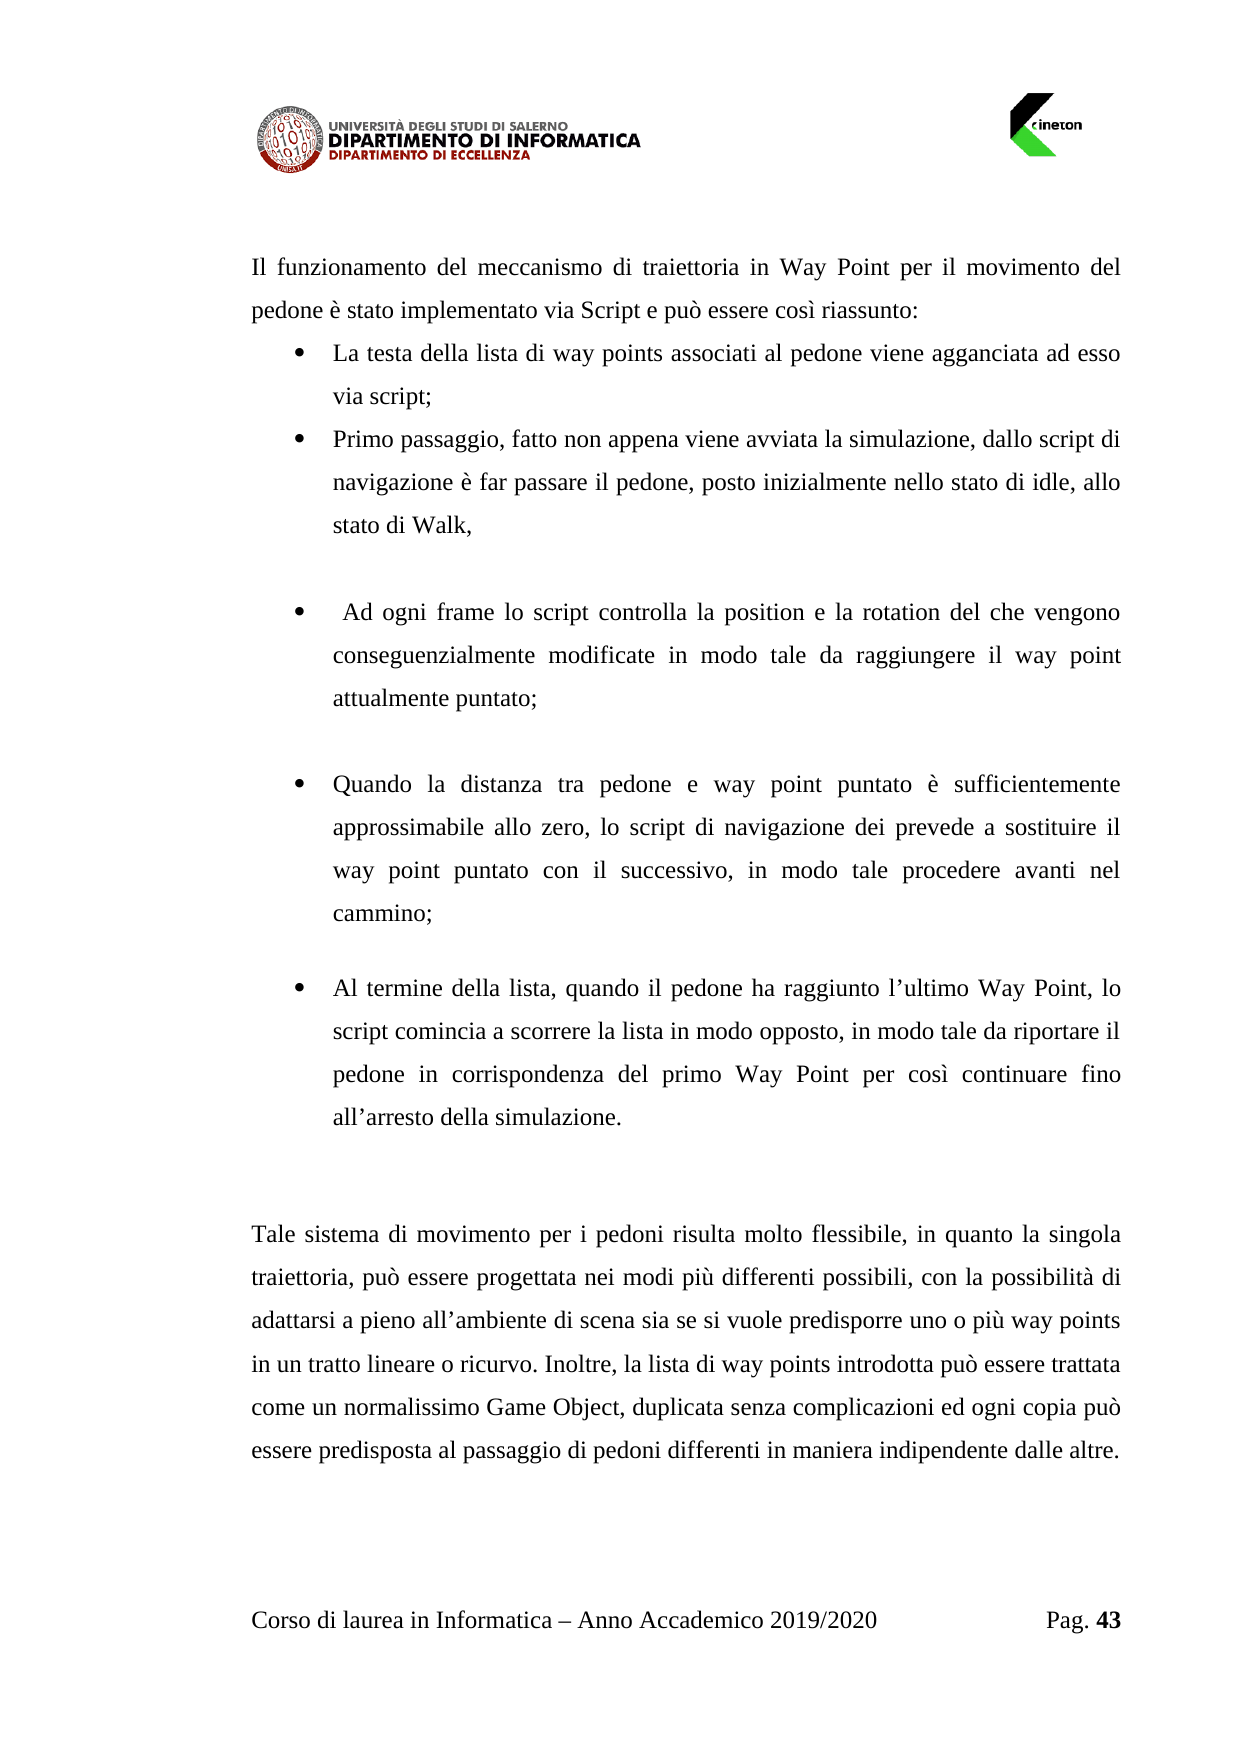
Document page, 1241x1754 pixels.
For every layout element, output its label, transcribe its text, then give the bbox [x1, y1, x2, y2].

list La testa della lista di way points associati al pedone viene agganciata ad esso via script; [295, 338, 1122, 410]
list Quando la distanza tra pedone e way point puntato è sufficientemente approssimabile allo zero, lo script di navigazione dei prevede a sostituire il way point puntato con il successivo, in modo tale procedere avanti nel cammino; [295, 769, 1122, 927]
text Il funzionamento del meccanismo di traiettoria in Way Point per il movimento del pedone è stato implementato via Script e può essere così riassunto: [251, 252, 1122, 323]
picture [251, 102, 645, 177]
list Ad ogni frame lo script controlla la position e la rotation del che vengono conseguenzialmente modificate in modo tale da raggiungere il way point attualmente puntato; [295, 597, 1122, 712]
picture [987, 73, 1102, 177]
text Tale sistema di movimento per i pedoni risulta molto flessibile, in quanto la singola traiettoria, può essere progettata nei modi più differenti possibili, con la possibilità di adattarsi a pieno all’ambiente di scena sia se si vuole predisporre uno o più way points in un tratto lineare o ricurvo. Inoltre, la lista di way points introdotta può essere trattata come un normalissimo Game Object, duplicata senza complicazioni ed ogni copia può essere predisposta al passaggio di pedoni differenti in maniera indipendente dalle altre. [251, 1219, 1122, 1464]
list Primo passaggio, fatto non appena viene avviata la simulazione, dallo script di navigazione è far passare il pedone, posto inizialmente nello stato di idle, allo stato di Walk, [295, 424, 1122, 539]
list Al termine della lista, quando il pedone ha raggiunto l’ultimo Way Point, lo script comincia a scorrere la lista in modo opposto, in modo tale da riportare il pedone in corrispondenza del primo Way Point per così continuare fino all’arresto della simulazione. [295, 973, 1122, 1131]
